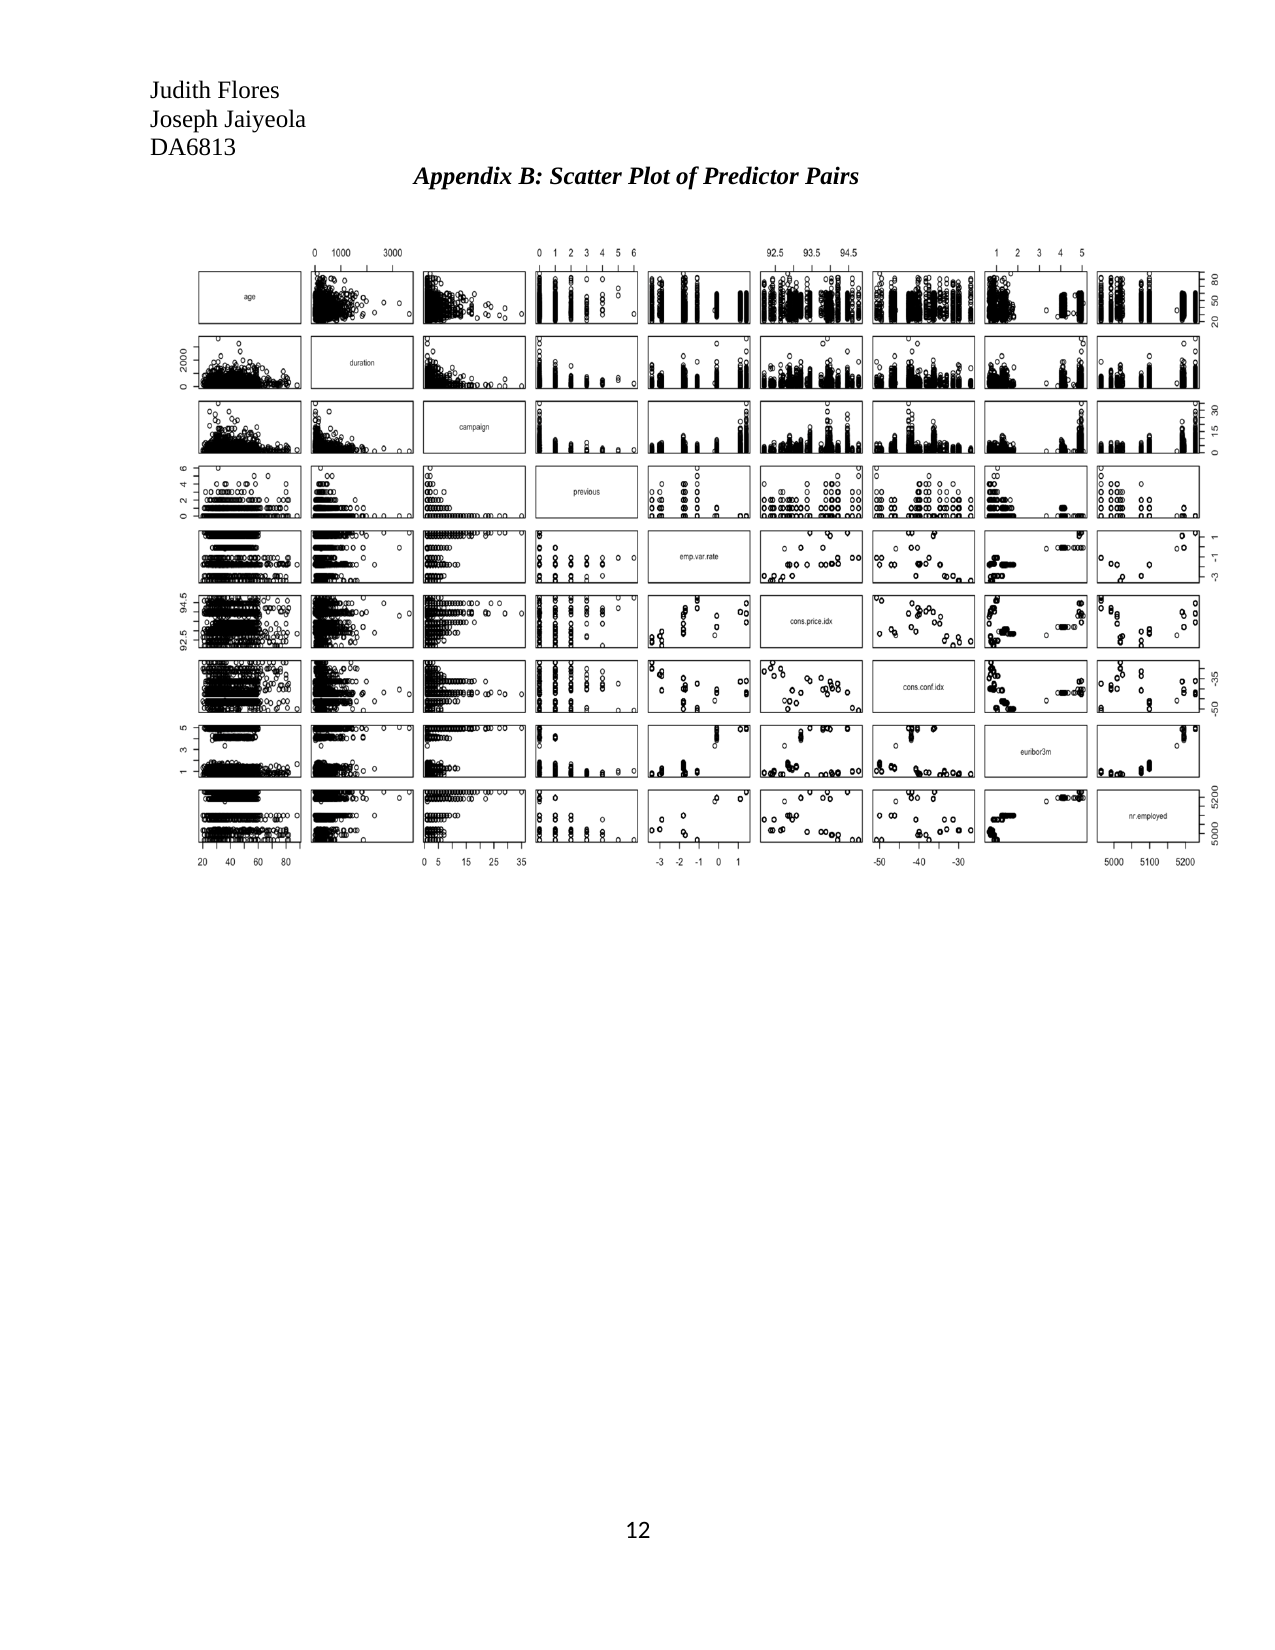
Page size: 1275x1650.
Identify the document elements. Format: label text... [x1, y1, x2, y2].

text Appendix B: Scatter Plot of Predictor Pairs [150, 161, 1125, 190]
picture [150, 218, 1249, 886]
